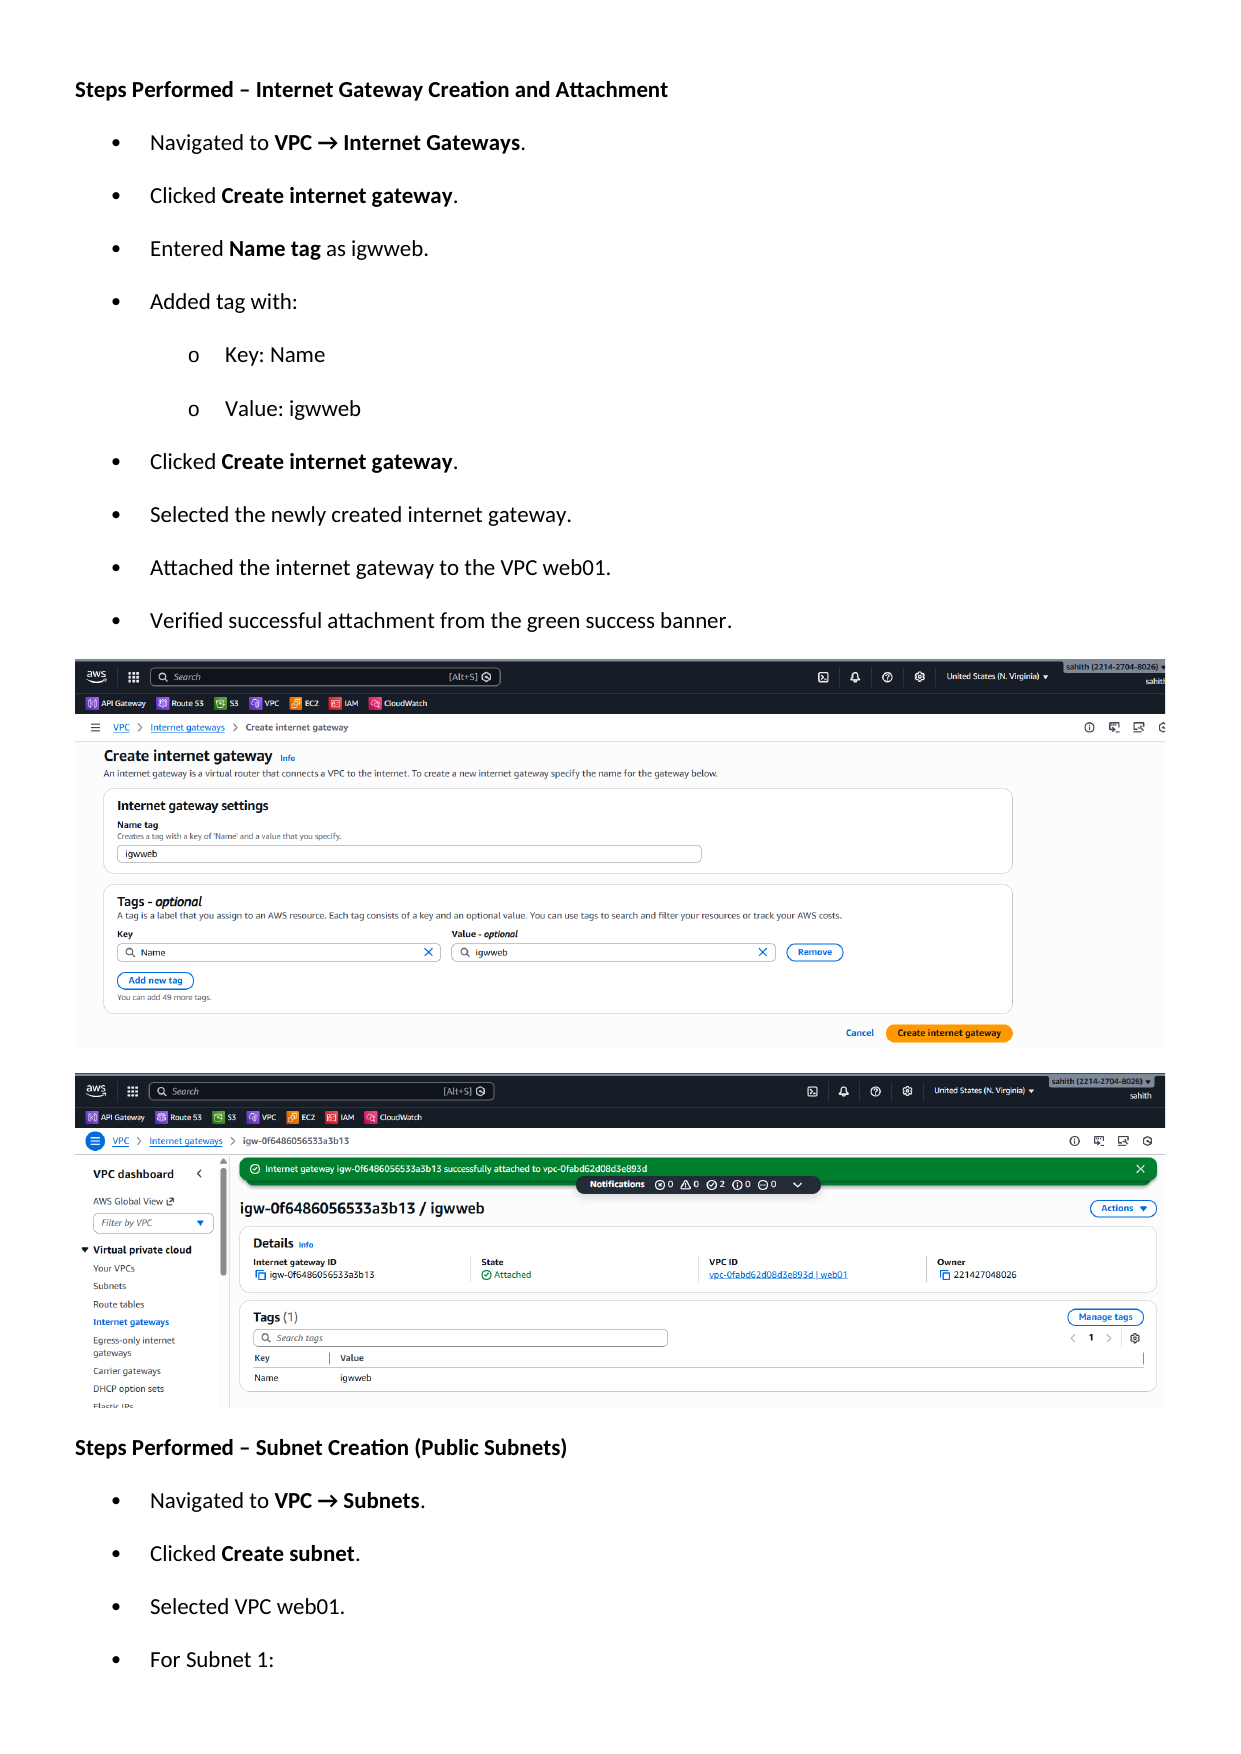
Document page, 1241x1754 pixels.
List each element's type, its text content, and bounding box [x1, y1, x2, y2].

list Clicked Create subnet. [112, 1539, 1165, 1567]
list Navigated to VPC → Subnets. [112, 1486, 1165, 1514]
list Entered Name tag as igwweb. [112, 234, 1165, 262]
list Verified successful attachment from the green success banner. [112, 606, 1165, 634]
list Added tag with: [112, 287, 1165, 315]
list Clicked Create internet gateway. [112, 447, 1165, 475]
picture [75, 1073, 1166, 1408]
list Key: Name [187, 340, 1165, 369]
picture [75, 659, 1166, 1049]
list Selected the newly created internet gateway. [112, 500, 1165, 528]
text Steps Performed – Internet Gateway Creation and Attachment [75, 75, 1165, 103]
list Attached the internet gateway to the VPC web01. [112, 553, 1165, 581]
list Clicked Create internet gateway. [112, 181, 1165, 209]
list Navigated to VPC → Internet Gateways. [112, 128, 1165, 156]
list Value: igwweb [187, 394, 1165, 422]
list Selected VPC web01. [112, 1592, 1165, 1620]
text Steps Performed – Subnet Creation (Public Subnets) [75, 1433, 1165, 1461]
list For Subnet 1: [112, 1645, 1165, 1673]
